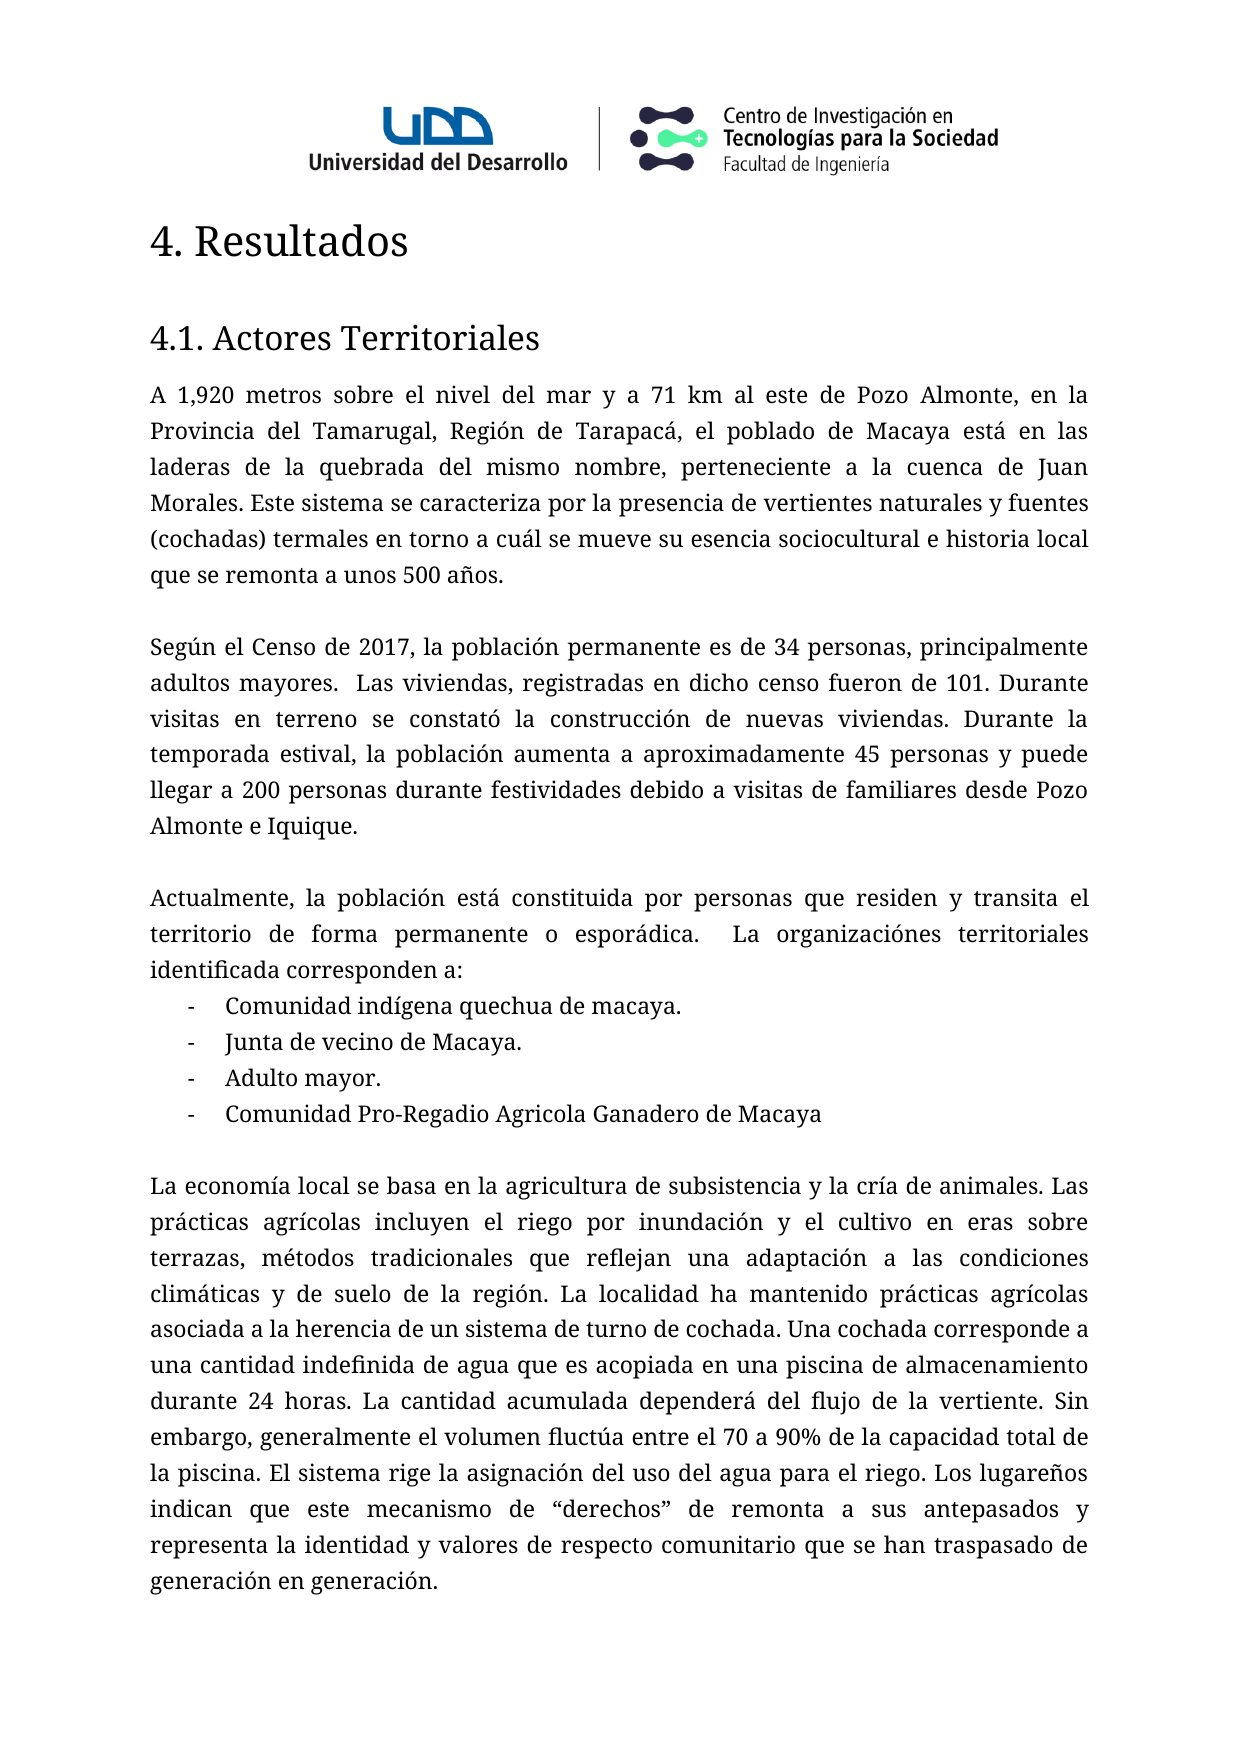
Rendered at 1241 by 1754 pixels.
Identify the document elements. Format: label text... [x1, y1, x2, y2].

text Según el Censo de 2017, la población permanente es de 34 personas, principalmente adultos mayores. Las viviendas, registradas en dicho censo fueron de 101. Durante visitas en terreno se constató la construcción de nuevas viviendas. Durante la temporada estival, la población aumenta a aproximadamente 45 personas y puede llegar a 200 personas durante festividades debido a visitas de familiares desde Pozo Almonte e Iquique. [150, 631, 1090, 842]
picture [239, 75, 1049, 212]
list Comunidad indígena quechua de macaya. [187, 990, 1090, 1021]
list Adulto mayor. [187, 1062, 1090, 1093]
text La economía local se basa en la agricultura de subsistencia y la cría de animales. Las prácticas agrícolas incluyen el riego por inundación y el cultivo en eras sobre terrazas, métodos tradicionales que reflejan una adaptación a las condiciones climáticas y de suelo de la región. La localidad ha mantenido prácticas agrícolas asociada a la herencia de un sistema de turno de cochada. Una cochada corresponde a una cantidad indefinida de agua que es acopiada en una piscina de almacenamiento durante 24 horas. La cantidad acumulada dependerá del flujo de la vertiente. Sin embargo, generalmente el volumen fluctúa entre el 70 a 90% de la capacidad total de la piscina. El sistema rige la asignación del uso del agua para el riego. Los lugareños indican que este mecanismo de “derechos” de remonta a sus antepasados y representa la identidad y valores de respecto comunitario que se han traspasado de generación en generación. [150, 1170, 1090, 1596]
text A 1,920 metros sobre el nivel del mar y a 71 km al este de Pozo Almonte, en la Provincia del Tamarugal, Región de Tarapacá, el poblado de Macaya está en las laderas de la quebrada del mismo nombre, perteneciente a la cuenca de Juan Morales. Este sistema se caracteriza por la presencia de vertientes naturales y fuentes (cochadas) termales en torno a cuál se mueve su esencia sociocultural e historia local que se remonta a unos 500 años. [150, 379, 1090, 590]
subtitle 4.1. Actores Territoriales [150, 314, 1090, 360]
list Comunidad Pro-Regadio Agricola Ganadero de Macaya [187, 1098, 1090, 1129]
text Actualmente, la población está constituida por personas que residen y transita el territorio de forma permanente o esporádica. La organizaciónes territoriales identificada corresponden a: [150, 882, 1090, 985]
list Junta de vecino de Macaya. [187, 1026, 1090, 1057]
subtitle 4. Resultados [150, 212, 1090, 268]
